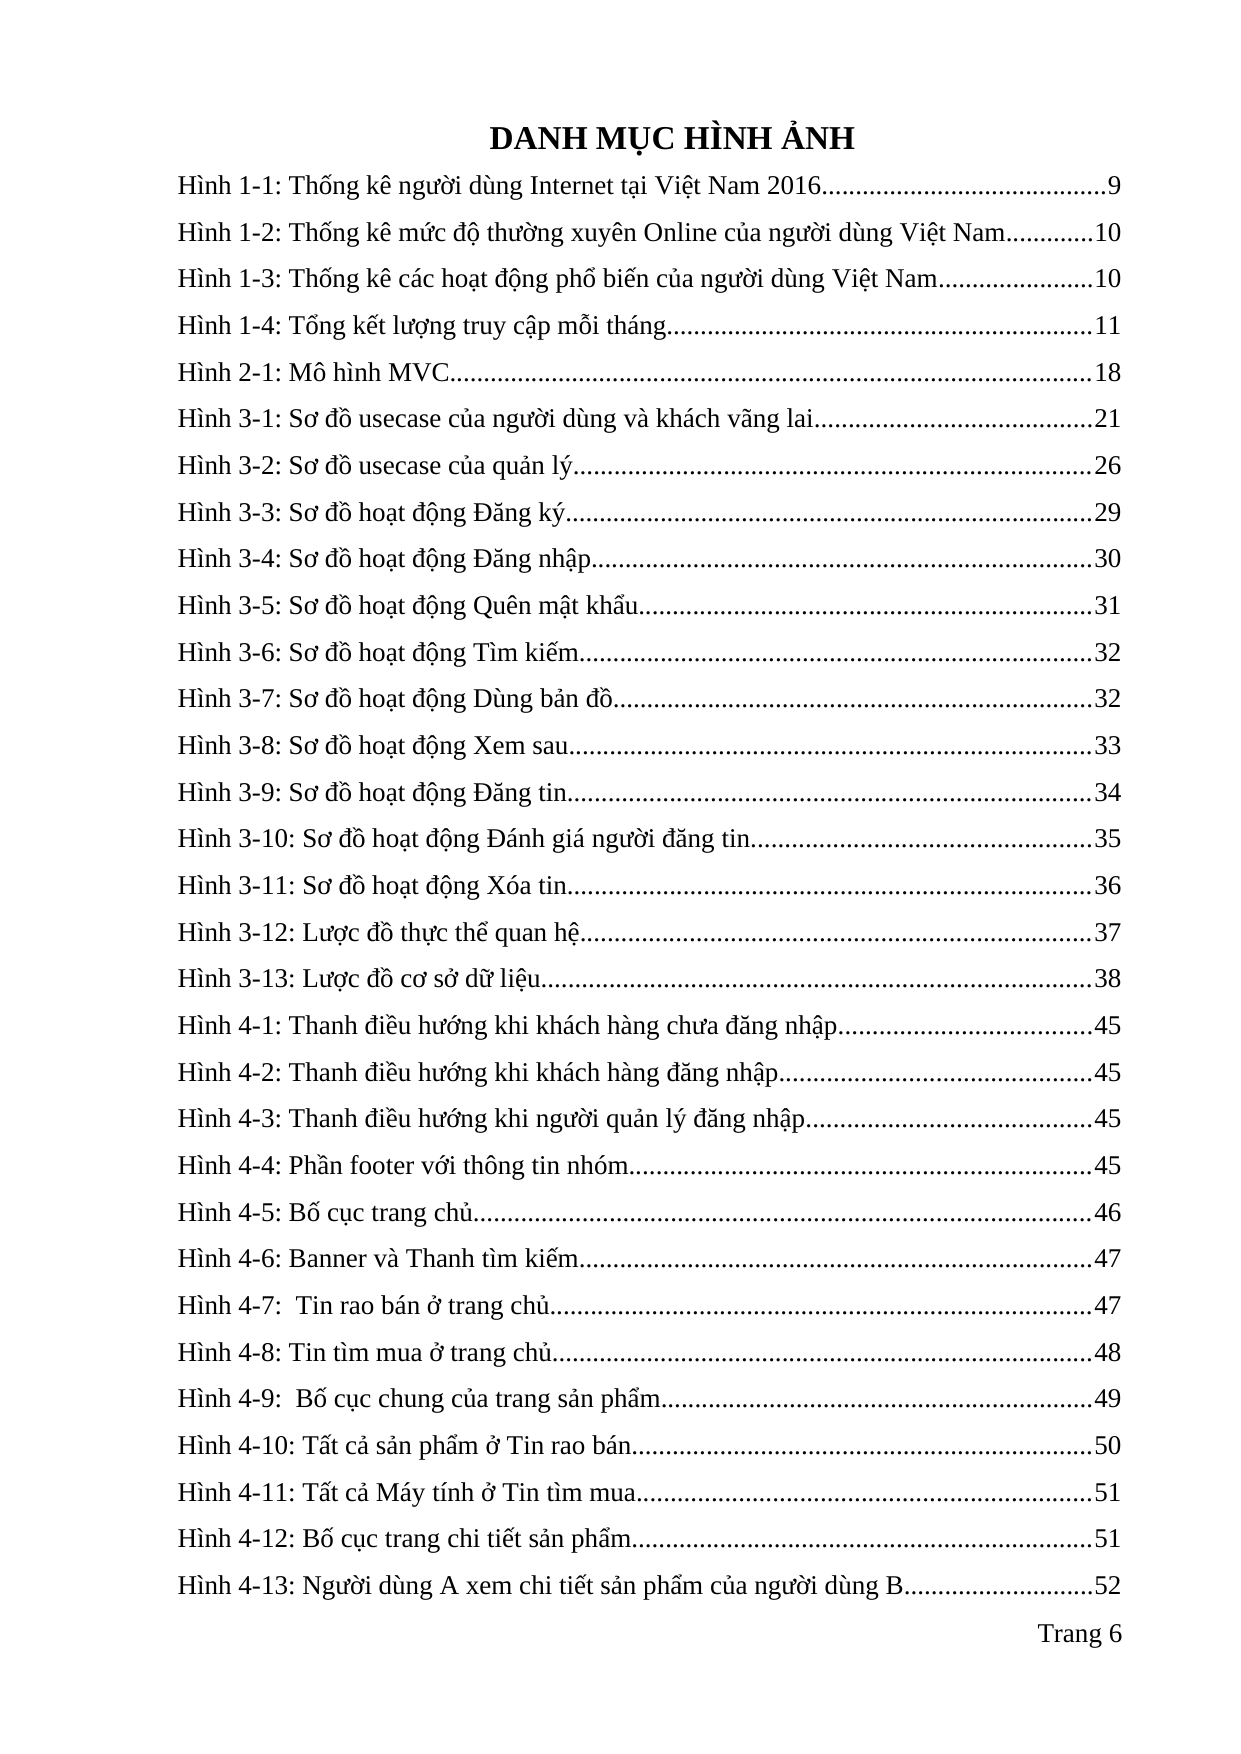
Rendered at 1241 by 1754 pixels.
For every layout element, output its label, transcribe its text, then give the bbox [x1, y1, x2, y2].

text Hình 3-4: Sơ đồ hoạt động Đăng nhập 30 [177, 542, 1122, 573]
text Hình 1-4: Tổng kết lượng truy cập mỗi tháng 11 [177, 309, 1122, 340]
text Hình 4-11: Tất cả Máy tính ở Tin tìm mua 51 [177, 1476, 1122, 1507]
text Hình 3-9: Sơ đồ hoạt động Đăng tin 34 [177, 776, 1122, 807]
text Hình 4-6: Banner và Thanh tìm kiếm 47 [177, 1242, 1122, 1273]
text Hình 3-2: Sơ đồ usecase của quản lý 26 [177, 449, 1122, 480]
text Hình 1-2: Thống kê mức độ thường xuyên Online của người dùng Việt Nam 10 [177, 216, 1122, 247]
text Hình 4-2: Thanh điều hướng khi khách hàng đăng nhập 45 [177, 1056, 1122, 1087]
text Hình 3-5: Sơ đồ hoạt động Quên mật khẩu 31 [177, 589, 1122, 620]
text Hình 4-13: Người dùng A xem chi tiết sản phẩm của người dùng B 52 [177, 1569, 1122, 1600]
text Hình 3-7: Sơ đồ hoạt động Dùng bản đồ 32 [177, 682, 1122, 713]
text Hình 4-9: Bố cục chung của trang sản phẩm 49 [177, 1382, 1122, 1413]
text Hình 2-1: Mô hình MVC 18 [177, 356, 1122, 387]
text Hình 3-8: Sơ đồ hoạt động Xem sau 33 [177, 729, 1122, 760]
subtitle DANH MỤC HÌNH ẢNH [222, 118, 1122, 156]
text Hình 3-11: Sơ đồ hoạt động Xóa tin 36 [177, 869, 1122, 900]
text Hình 4-5: Bố cục trang chủ 46 [177, 1196, 1122, 1227]
text Hình 3-6: Sơ đồ hoạt động Tìm kiếm 32 [177, 636, 1122, 667]
text Hình 3-13: Lược đồ cơ sở dữ liệu 38 [177, 962, 1122, 993]
text Hình 4-3: Thanh điều hướng khi người quản lý đăng nhập 45 [177, 1102, 1122, 1133]
text Hình 3-1: Sơ đồ usecase của người dùng và khách vãng lai 21 [177, 402, 1122, 433]
text Hình 3-10: Sơ đồ hoạt động Đánh giá người đăng tin 35 [177, 822, 1122, 853]
text Hình 4-10: Tất cả sản phẩm ở Tin rao bán 50 [177, 1429, 1122, 1460]
text Hình 4-4: Phần footer với thông tin nhóm 45 [177, 1149, 1122, 1180]
text Hình 4-7: Tin rao bán ở trang chủ 47 [177, 1289, 1122, 1320]
text Hình 1-3: Thống kê các hoạt động phổ biến của người dùng Việt Nam 10 [177, 262, 1122, 293]
text Hình 4-8: Tin tìm mua ở trang chủ 48 [177, 1336, 1122, 1367]
text Hình 3-12: Lược đồ thực thể quan hệ 37 [177, 916, 1122, 947]
text Hình 3-3: Sơ đồ hoạt động Đăng ký 29 [177, 496, 1122, 527]
text Hình 4-12: Bố cục trang chi tiết sản phẩm 51 [177, 1522, 1122, 1553]
text Hình 4-1: Thanh điều hướng khi khách hàng chưa đăng nhập 45 [177, 1009, 1122, 1040]
text Hình 1-1: Thống kê người dùng Internet tại Việt Nam 2016 9 [177, 169, 1122, 200]
